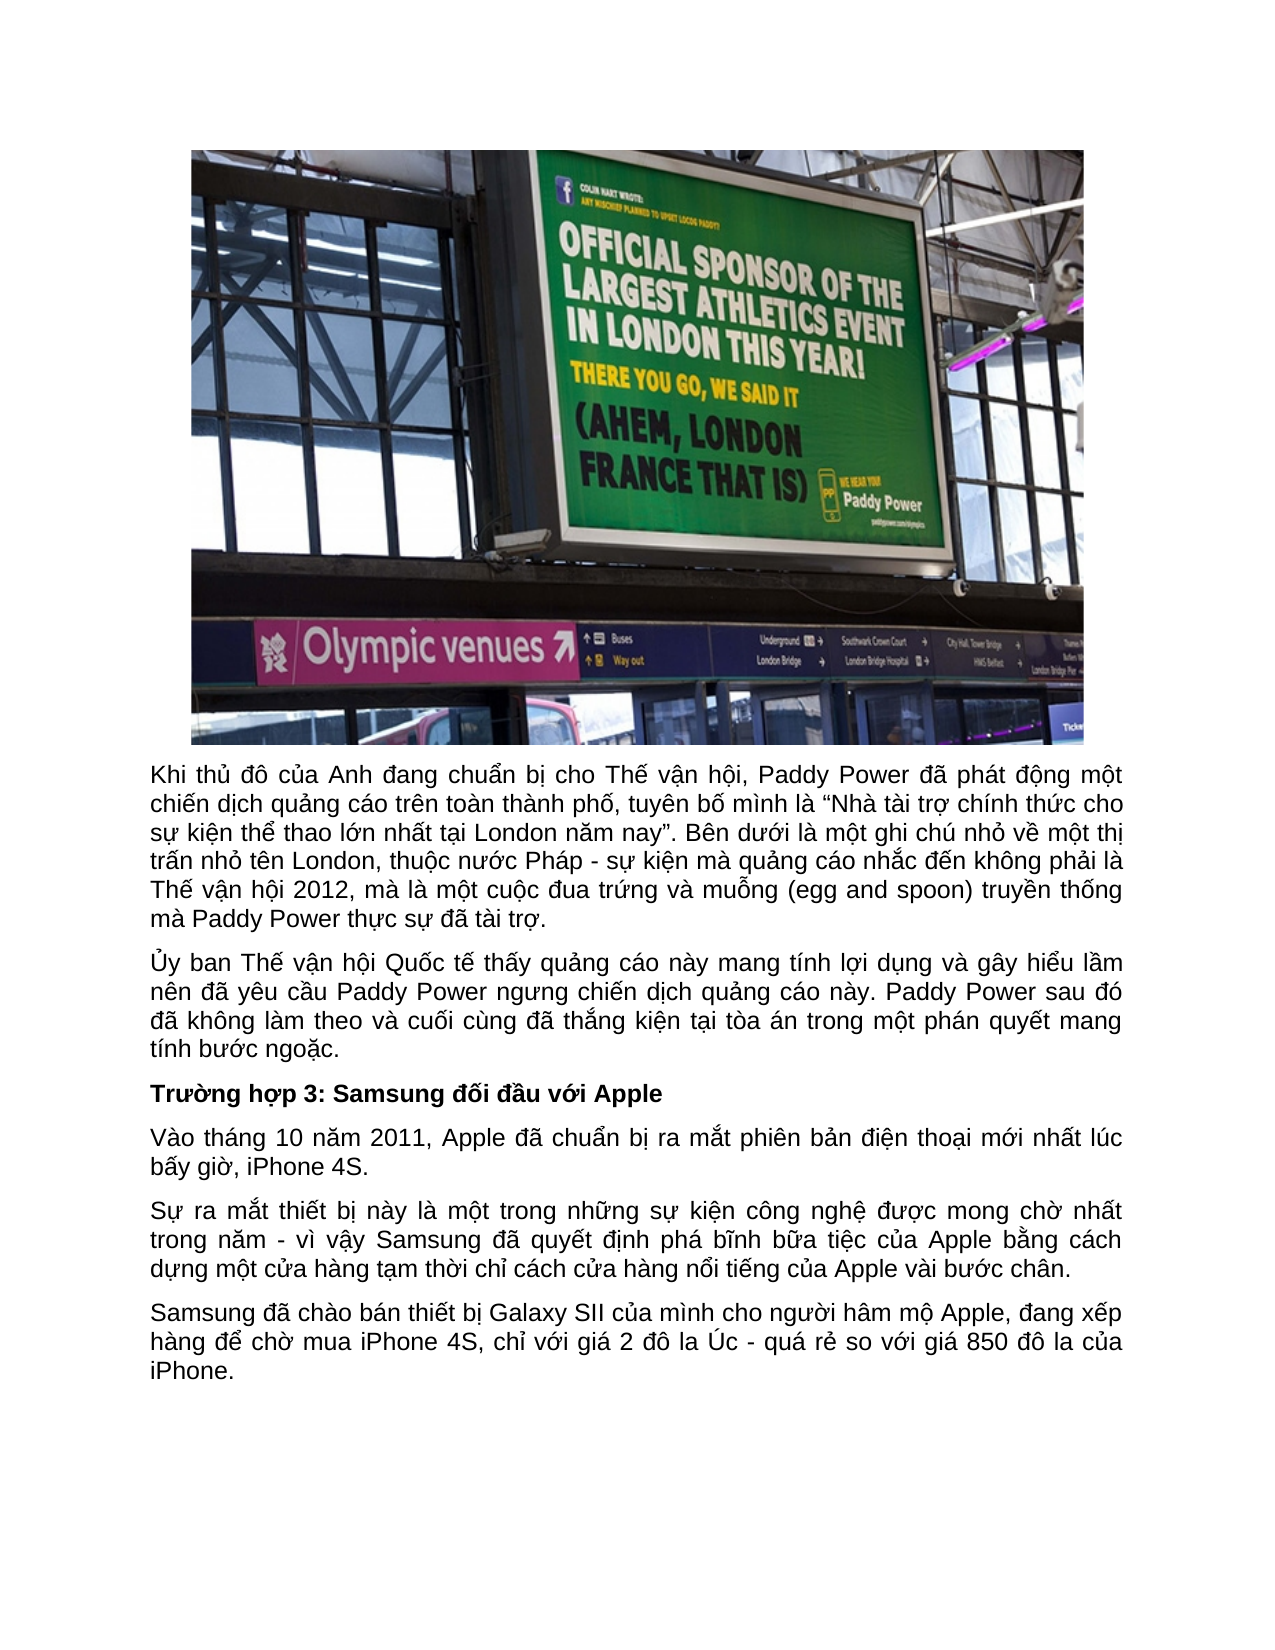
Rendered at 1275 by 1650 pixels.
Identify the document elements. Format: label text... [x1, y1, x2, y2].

text Khi thủ đô của Anh đang chuẩn bị cho Thế vận hội, Paddy Power đã phát động một chiến dịch quảng cáo trên toàn thành phố, tuyên bố mình là “Nhà tài trợ chính thức cho sự kiện thể thao lớn nhất tại London năm nay”. Bên dưới là một ghi chú nhỏ về một thị trấn nhỏ tên London, thuộc nước Pháp - sự kiện mà quảng cáo nhắc đến không phải là Thế vận hội 2012, mà là một cuộc đua trứng và muỗng (egg and spoon) truyền thống mà Paddy Power thực sự đã tài trợ. [150, 760, 1125, 932]
text Ủy ban Thế vận hội Quốc tế thấy quảng cáo này mang tính lợi dụng và gây hiểu lầm nên đã yêu cầu Paddy Power ngưng chiến dịch quảng cáo này. Paddy Power sau đó đã không làm theo và cuối cùng đã thắng kiện tại tòa án trong một phán quyết mang tính bước ngoặc. [150, 948, 1125, 1063]
text Samsung đã chào bán thiết bị Galaxy SII của mình cho người hâm mộ Apple, đang xếp hàng để chờ mua iPhone 4S, chỉ với giá 2 đô la Úc - quá rẻ so với giá 850 đô la của iPhone. [150, 1298, 1125, 1384]
picture [191, 150, 1084, 745]
text Sự ra mắt thiết bị này là một trong những sự kiện công nghệ được mong chờ nhất trong năm - vì vậy Samsung đã quyết định phá bĩnh bữa tiệc của Apple bằng cách dựng một cửa hàng tạm thời chỉ cách cửa hàng nổi tiếng của Apple vài bước chân. [150, 1196, 1125, 1282]
text Vào tháng 10 năm 2011, Apple đã chuẩn bị ra mắt phiên bản điện thoại mới nhất lúc bấy giờ, iPhone 4S. [150, 1123, 1125, 1181]
text Trường hợp 3: Samsung đối đầu với Apple [150, 1079, 1125, 1107]
